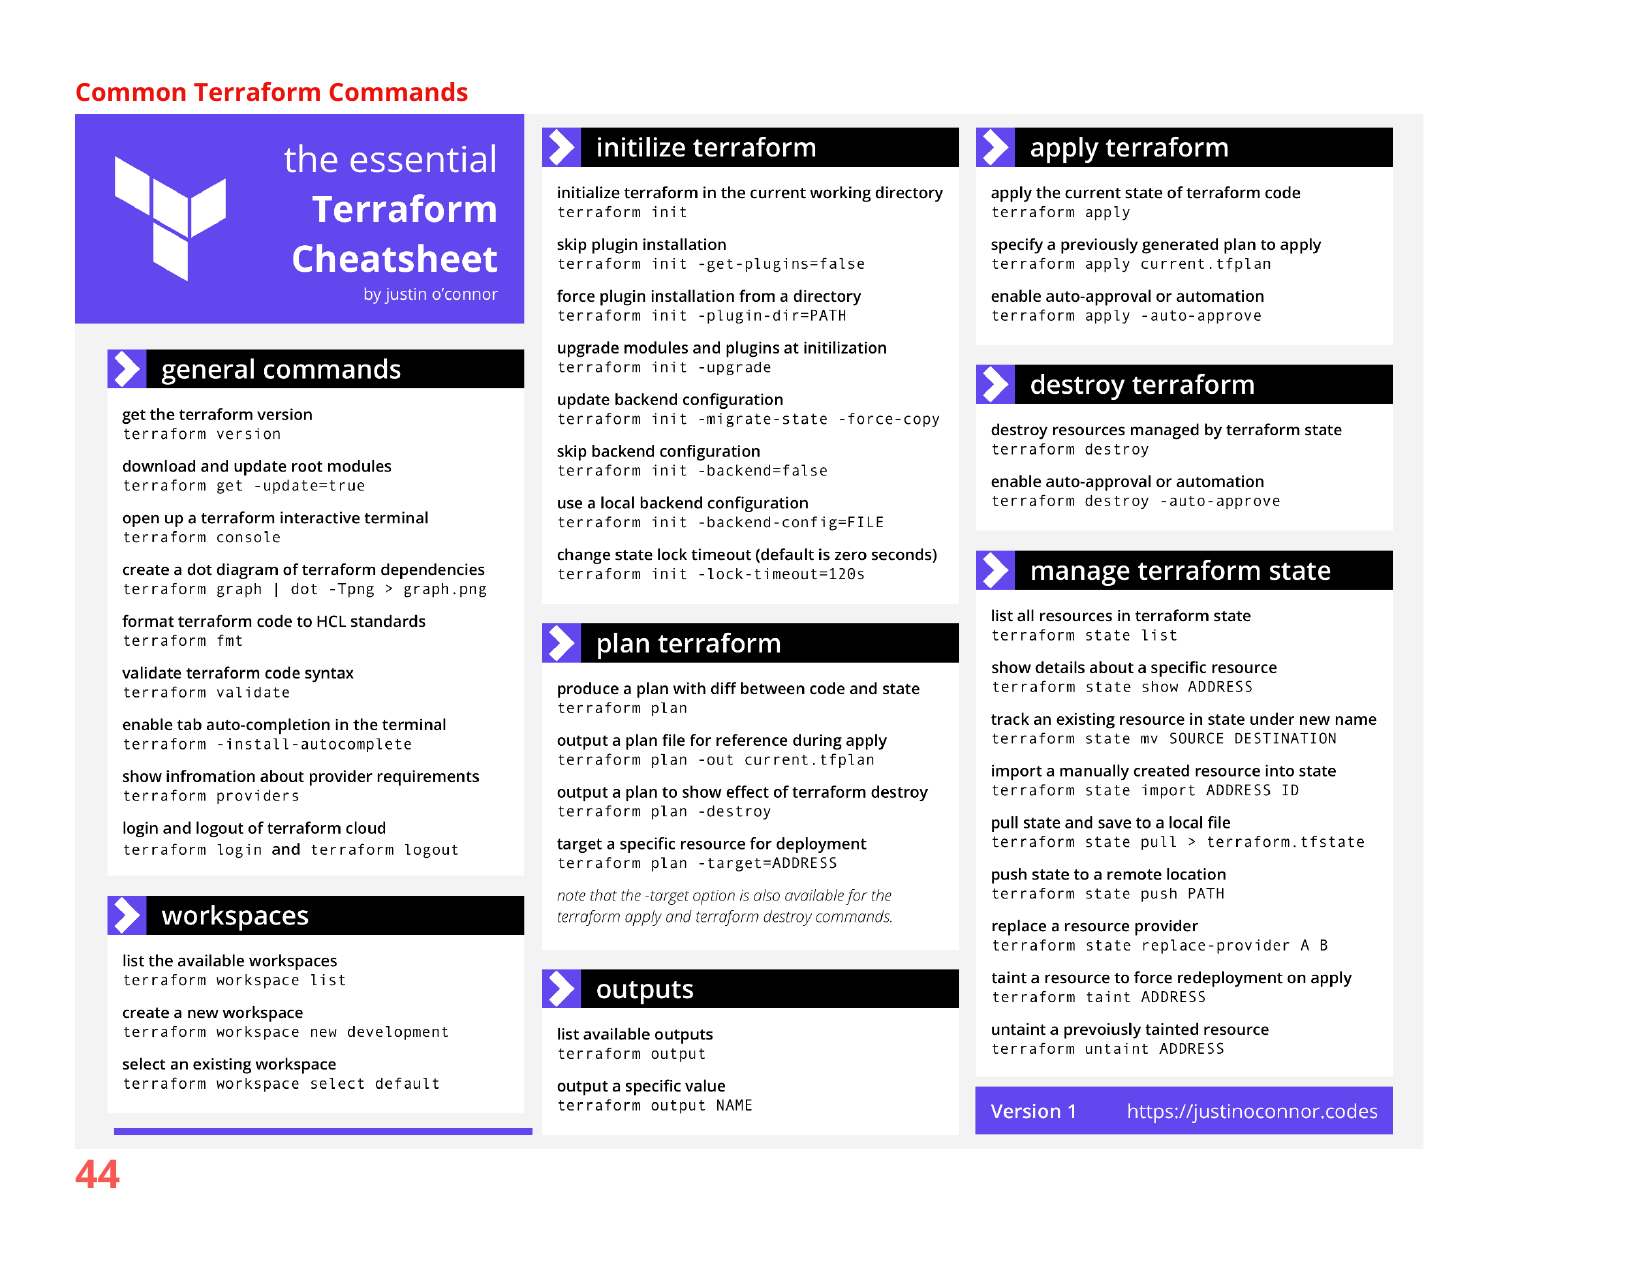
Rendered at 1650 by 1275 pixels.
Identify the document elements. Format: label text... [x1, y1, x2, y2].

picture [75, 114, 1424, 1149]
subtitle Common Terraform Commands [75, 75, 1575, 109]
